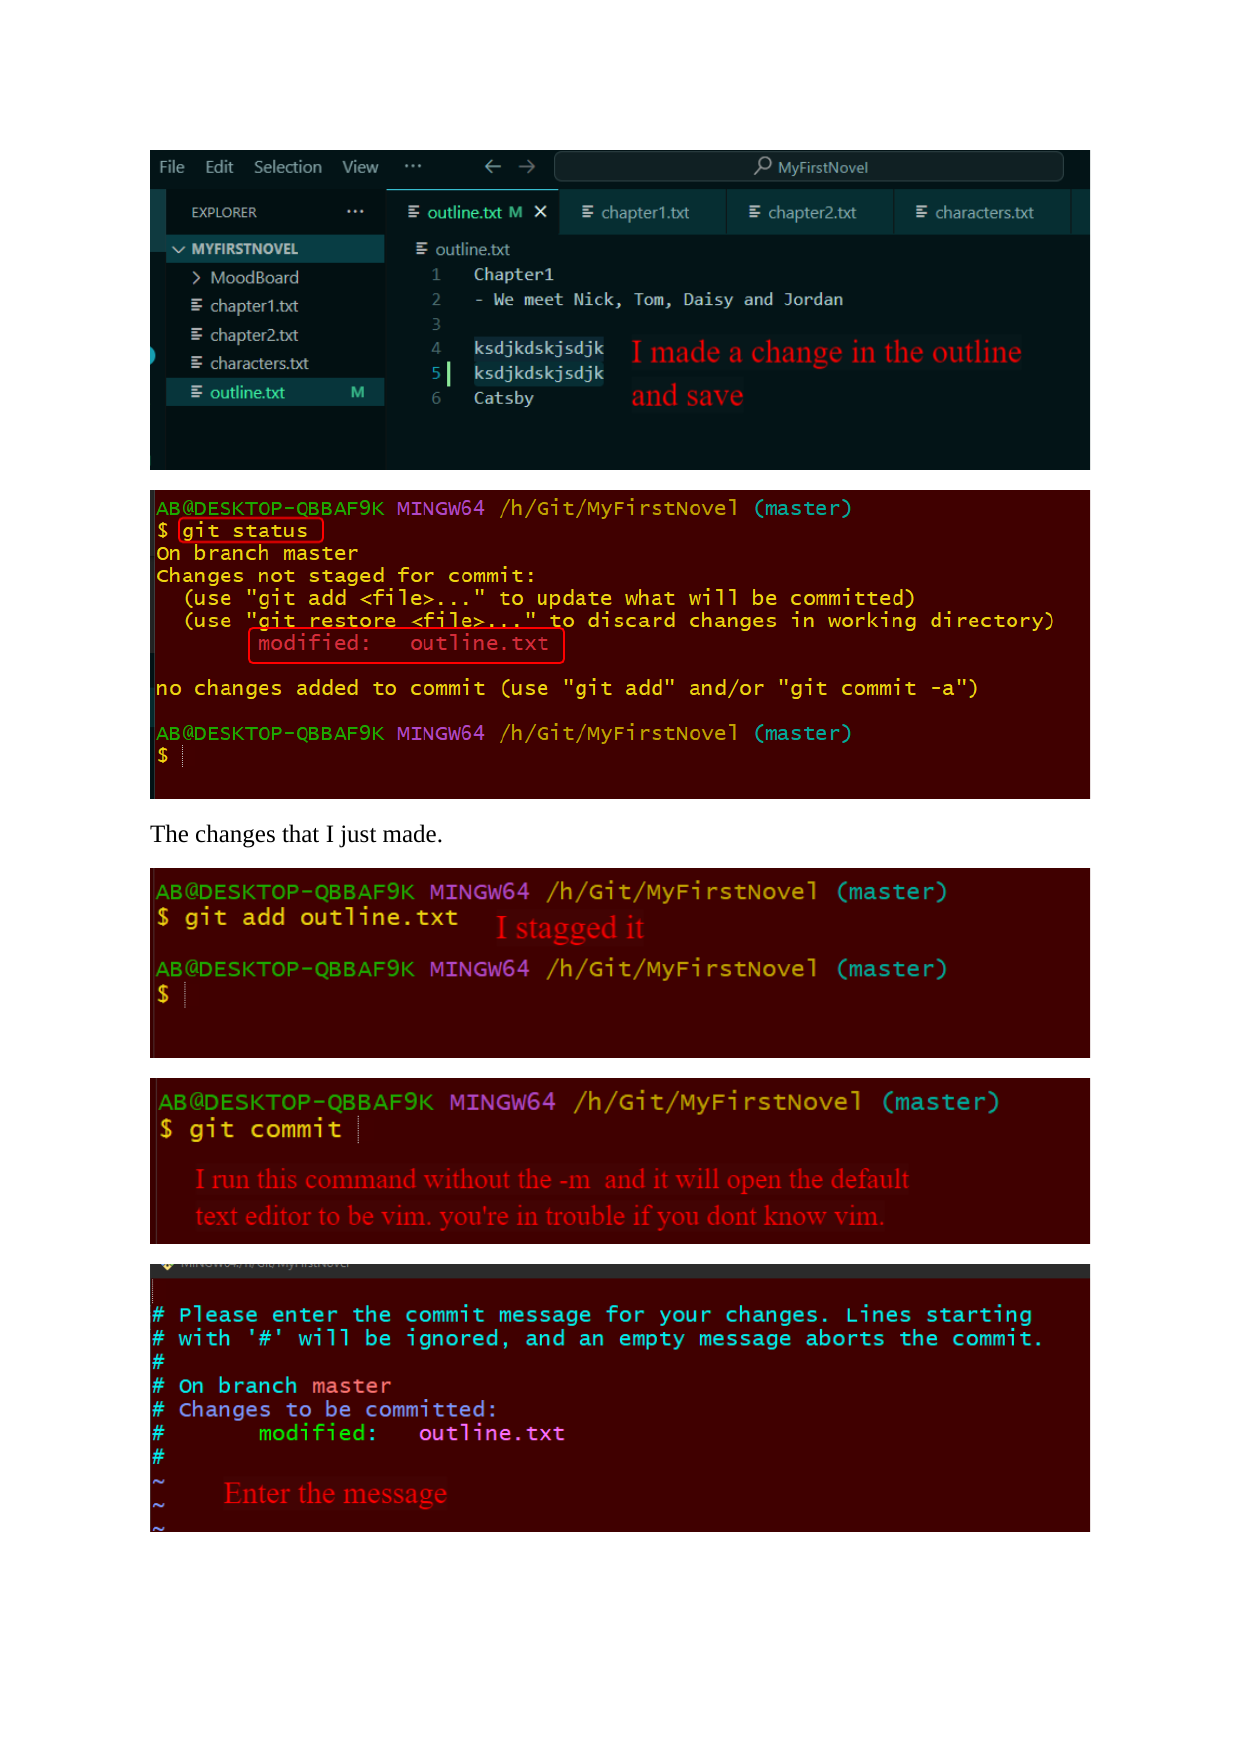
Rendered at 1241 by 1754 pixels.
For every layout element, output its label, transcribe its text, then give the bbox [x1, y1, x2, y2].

picture [150, 1078, 1091, 1244]
picture [150, 1264, 1091, 1532]
picture [150, 868, 1091, 1058]
picture [150, 150, 1091, 470]
text The changes that I just made. [150, 819, 1090, 848]
picture [150, 490, 1091, 799]
